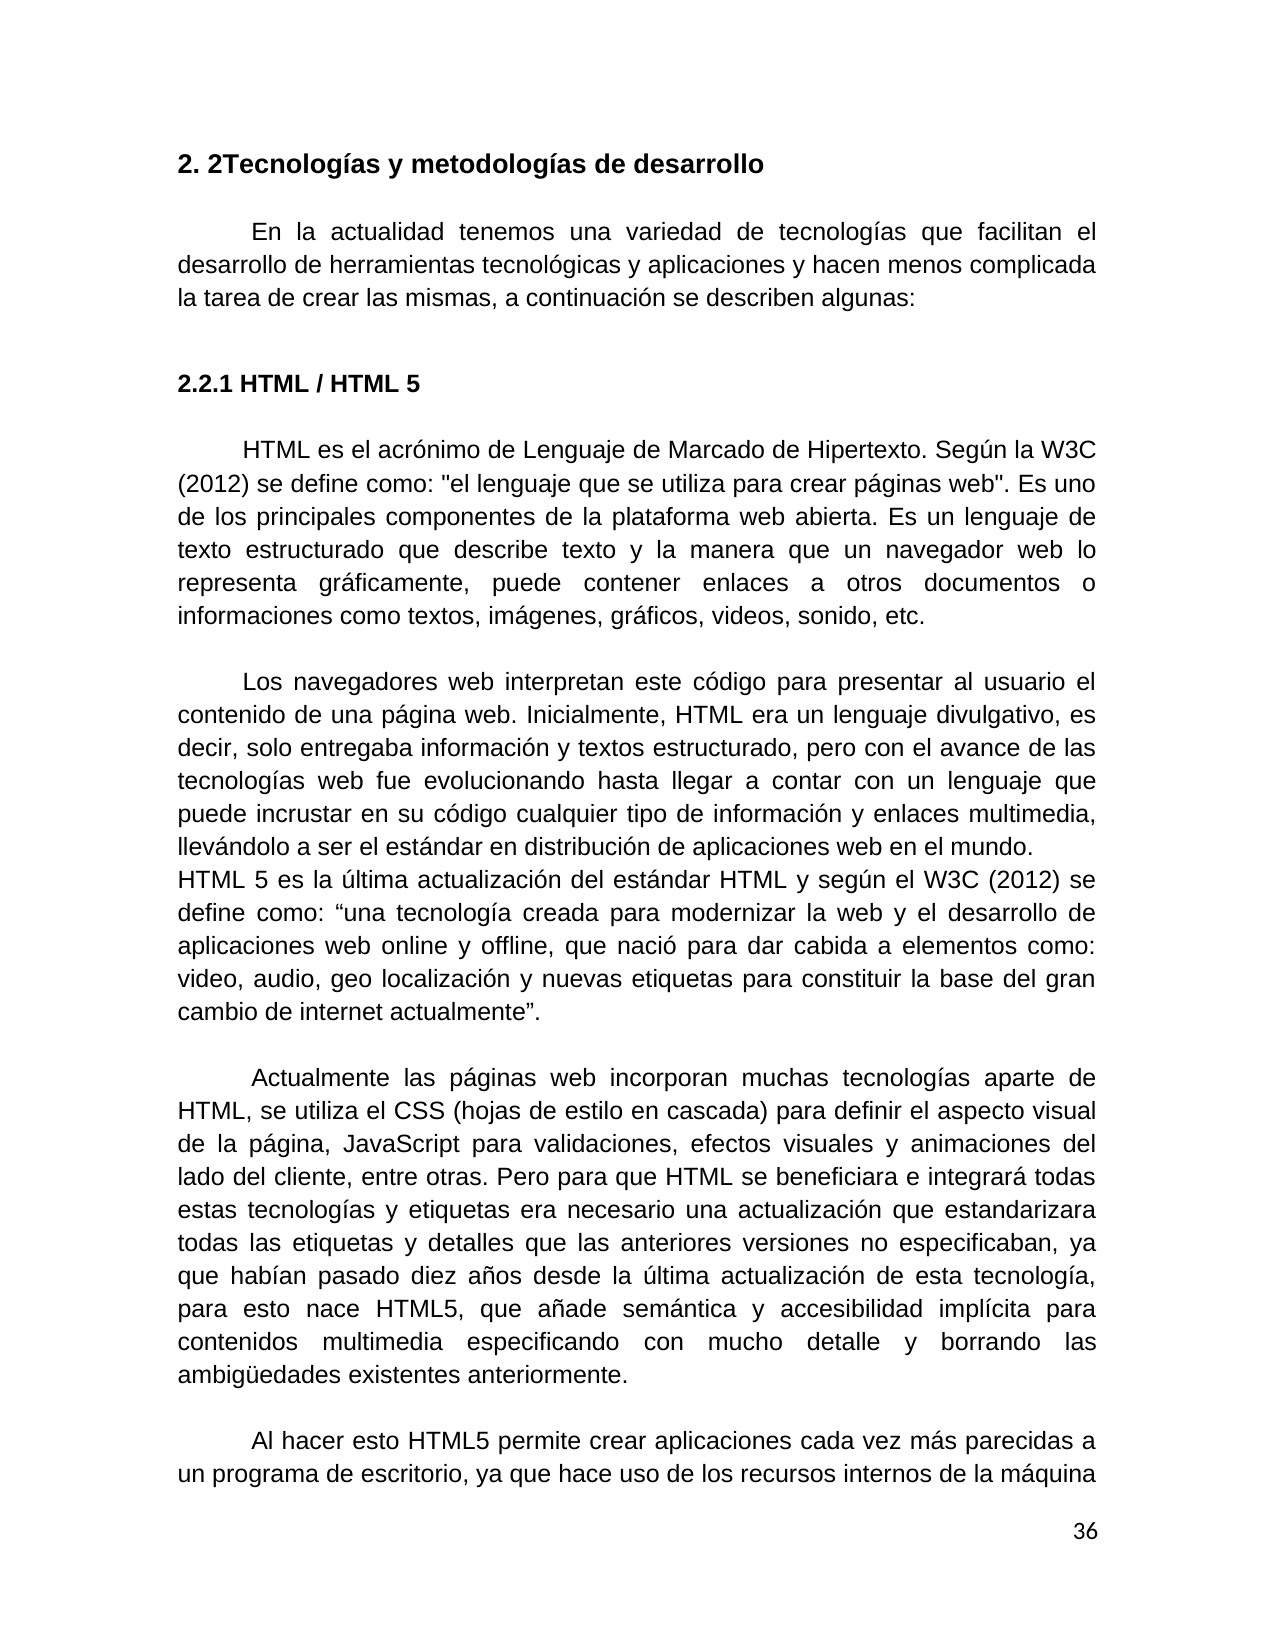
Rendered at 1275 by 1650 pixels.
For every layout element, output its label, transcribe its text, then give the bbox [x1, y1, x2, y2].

list HTML es el acrónimo de Lenguaje de Marcado de Hipertexto. Según la W3C (2012) se define como: "el lenguaje que se utiliza para crear páginas web". Es uno de los principales componentes de la plataforma web abierta. Es un lenguaje de texto estructurado que describe texto y la manera que un navegador web lo representa gráficamente, puede contener enlaces a otros documentos o informaciones como textos, imágenes, gráficos, videos, sonido, etc. [177, 436, 1098, 629]
list HTML 5 es la última actualización del estándar HTML y según el W3C (2012) se define como: “una tecnología creada para modernizar la web y el desarrollo de aplicaciones web online y offline, que nació para dar cabida a elementos como: video, audio, geo localización y nuevas etiquetas para constituir la base del gran cambio de internet actualmente”. [177, 865, 1098, 1026]
subtitle 2. 2Tecnologías y metodologías de desarrollo [177, 148, 1098, 179]
list Los navegadores web interpretan este código para presentar al usuario el contenido de una página web. Inicialmente, HTML era un lenguaje divulgativo, es decir, solo entregaba información y textos estructurado, pero con el avance de las tecnologías web fue evolucionando hasta llegar a contar con un lenguaje que puede incrustar en su código cualquier tipo de información y enlaces multimedia, llevándolo a ser el estándar en distribución de aplicaciones web en el mundo. [177, 667, 1098, 861]
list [177, 1426, 1098, 1488]
text En la actualidad tenemos una variedad de tecnologías que facilitan el desarrollo de herramientas tecnológicas y aplicaciones y hacen menos complicada la tarea de crear las mismas, a continuación se describen algunas: [177, 217, 1098, 311]
list Actualmente las páginas web incorporan muchas tecnologías aparte de HTML, se utiliza el CSS (hojas de estilo en cascada) para definir el aspecto visual de la página, JavaScript para validaciones, efectos visuales y animaciones del lado del cliente, entre otras. Pero para que HTML se beneficiara e integrará todas estas tecnologías y etiquetas era necesario una actualización que estandarizara todas las etiquetas y detalles que las anteriores versiones no especificaban, ya que habían pasado diez años desde la última actualización de esta tecnología, para esto nace HTML5, que añade semántica y accesibilidad implícita para contenidos multimedia especificando con mucho detalle y borrando las ambigüedades existentes anteriormente. [177, 1063, 1098, 1389]
subtitle 2.2.1 HTML / HTML 5 [177, 369, 1098, 398]
